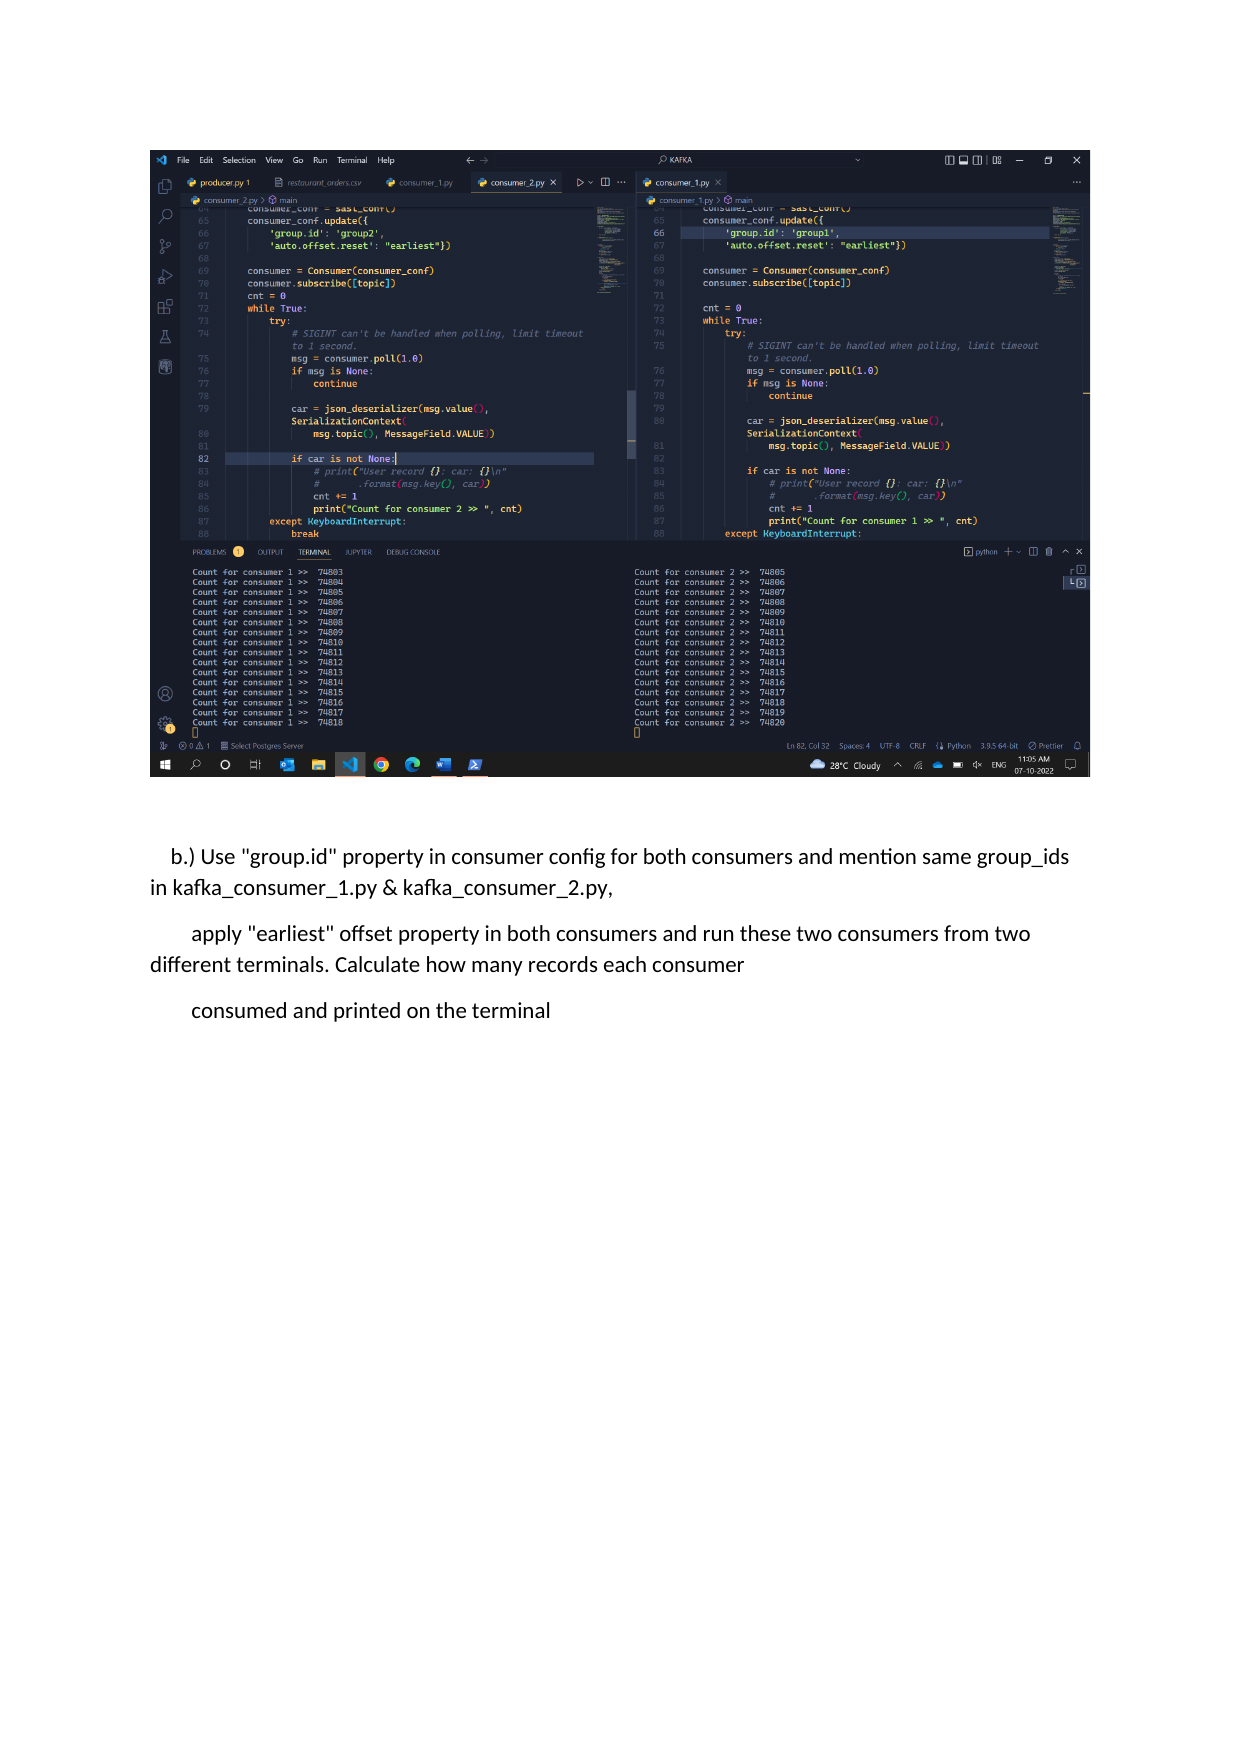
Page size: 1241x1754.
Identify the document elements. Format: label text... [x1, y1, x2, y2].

picture [150, 150, 1091, 777]
text b.) Use "group.id" property in consumer config for both consumers and mention same group_ids in kafka_consumer_1.py & kafka_consumer_2.py, [150, 842, 1090, 901]
text apply "earliest" offset property in both consumers and run these two consumers from two different terminals. Calculate how many records each consumer [150, 919, 1090, 978]
text consumed and printed on the terminal [150, 997, 1090, 1025]
